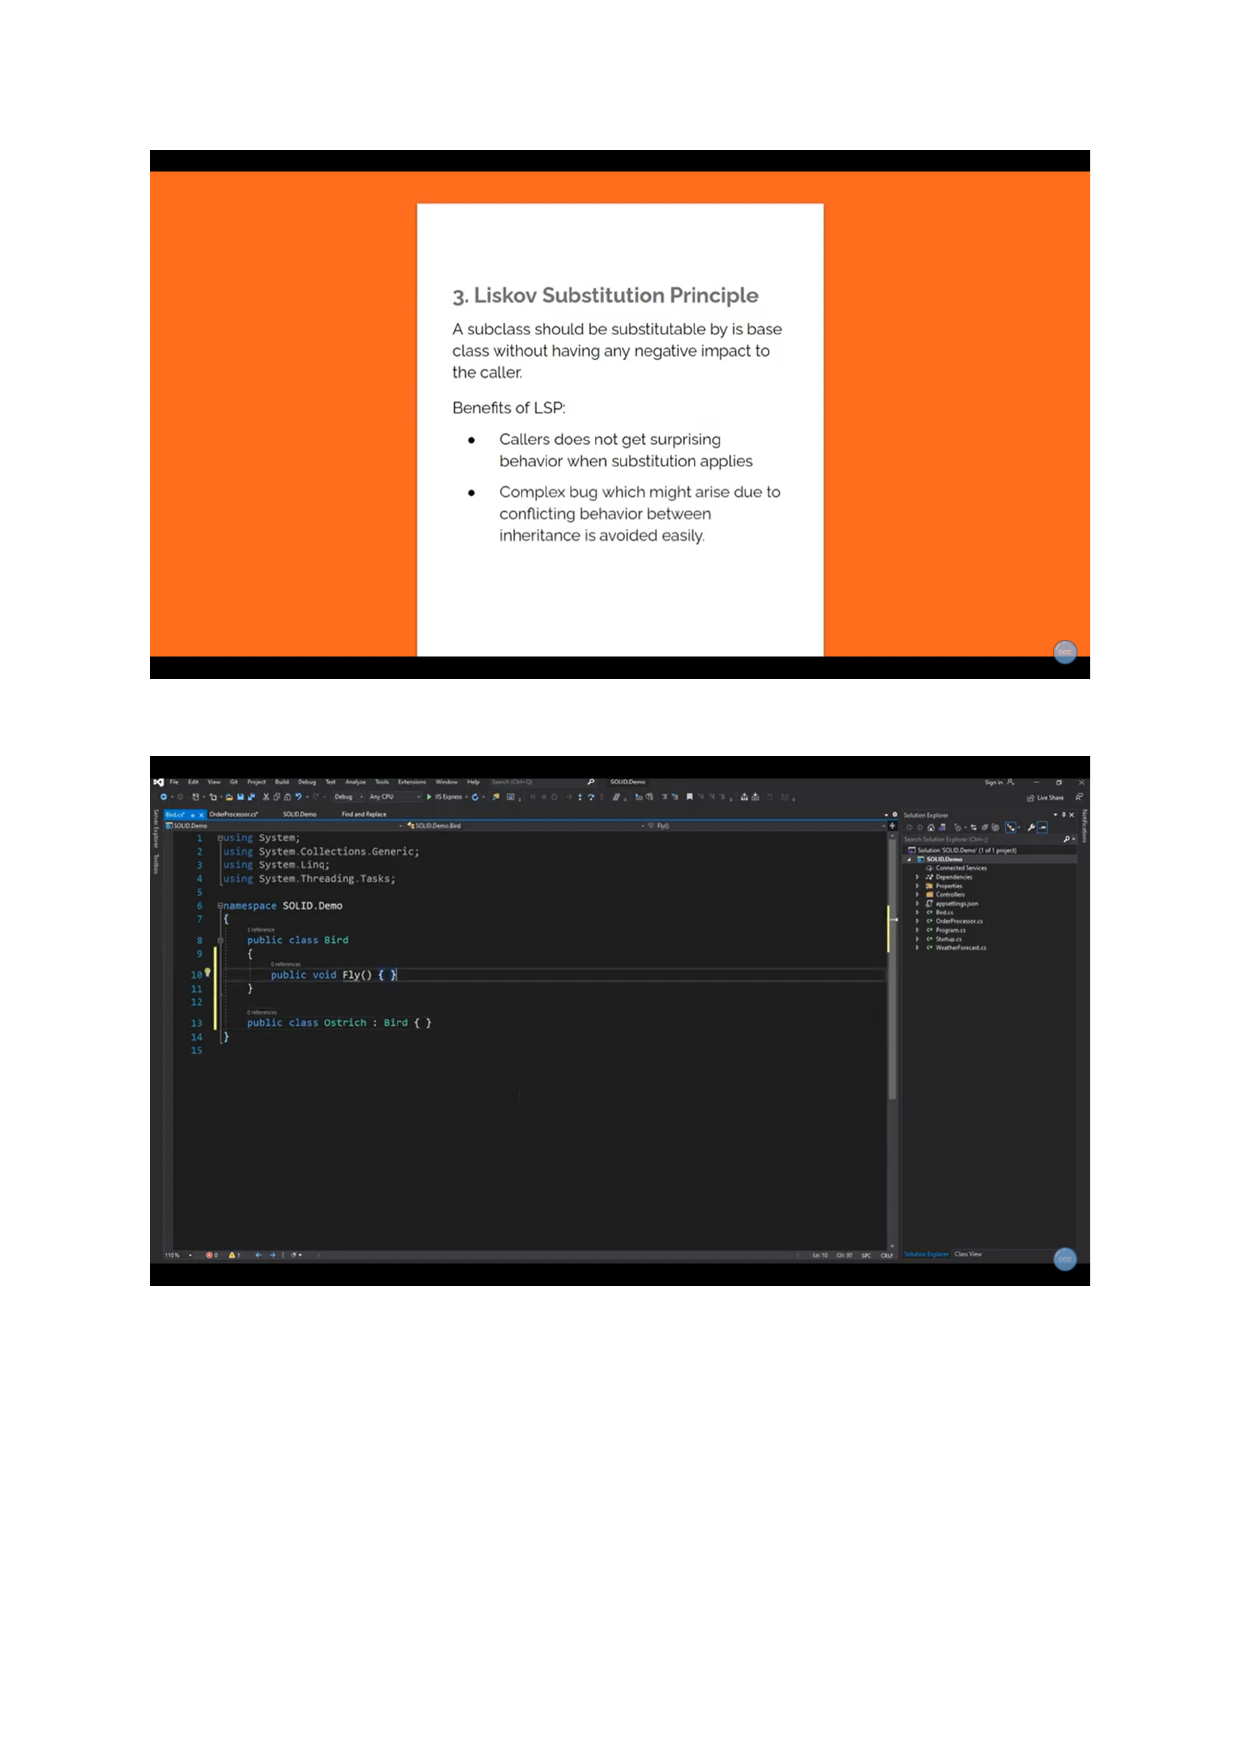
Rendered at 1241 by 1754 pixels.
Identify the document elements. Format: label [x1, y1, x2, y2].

picture [150, 150, 1091, 679]
picture [150, 756, 1091, 1286]
